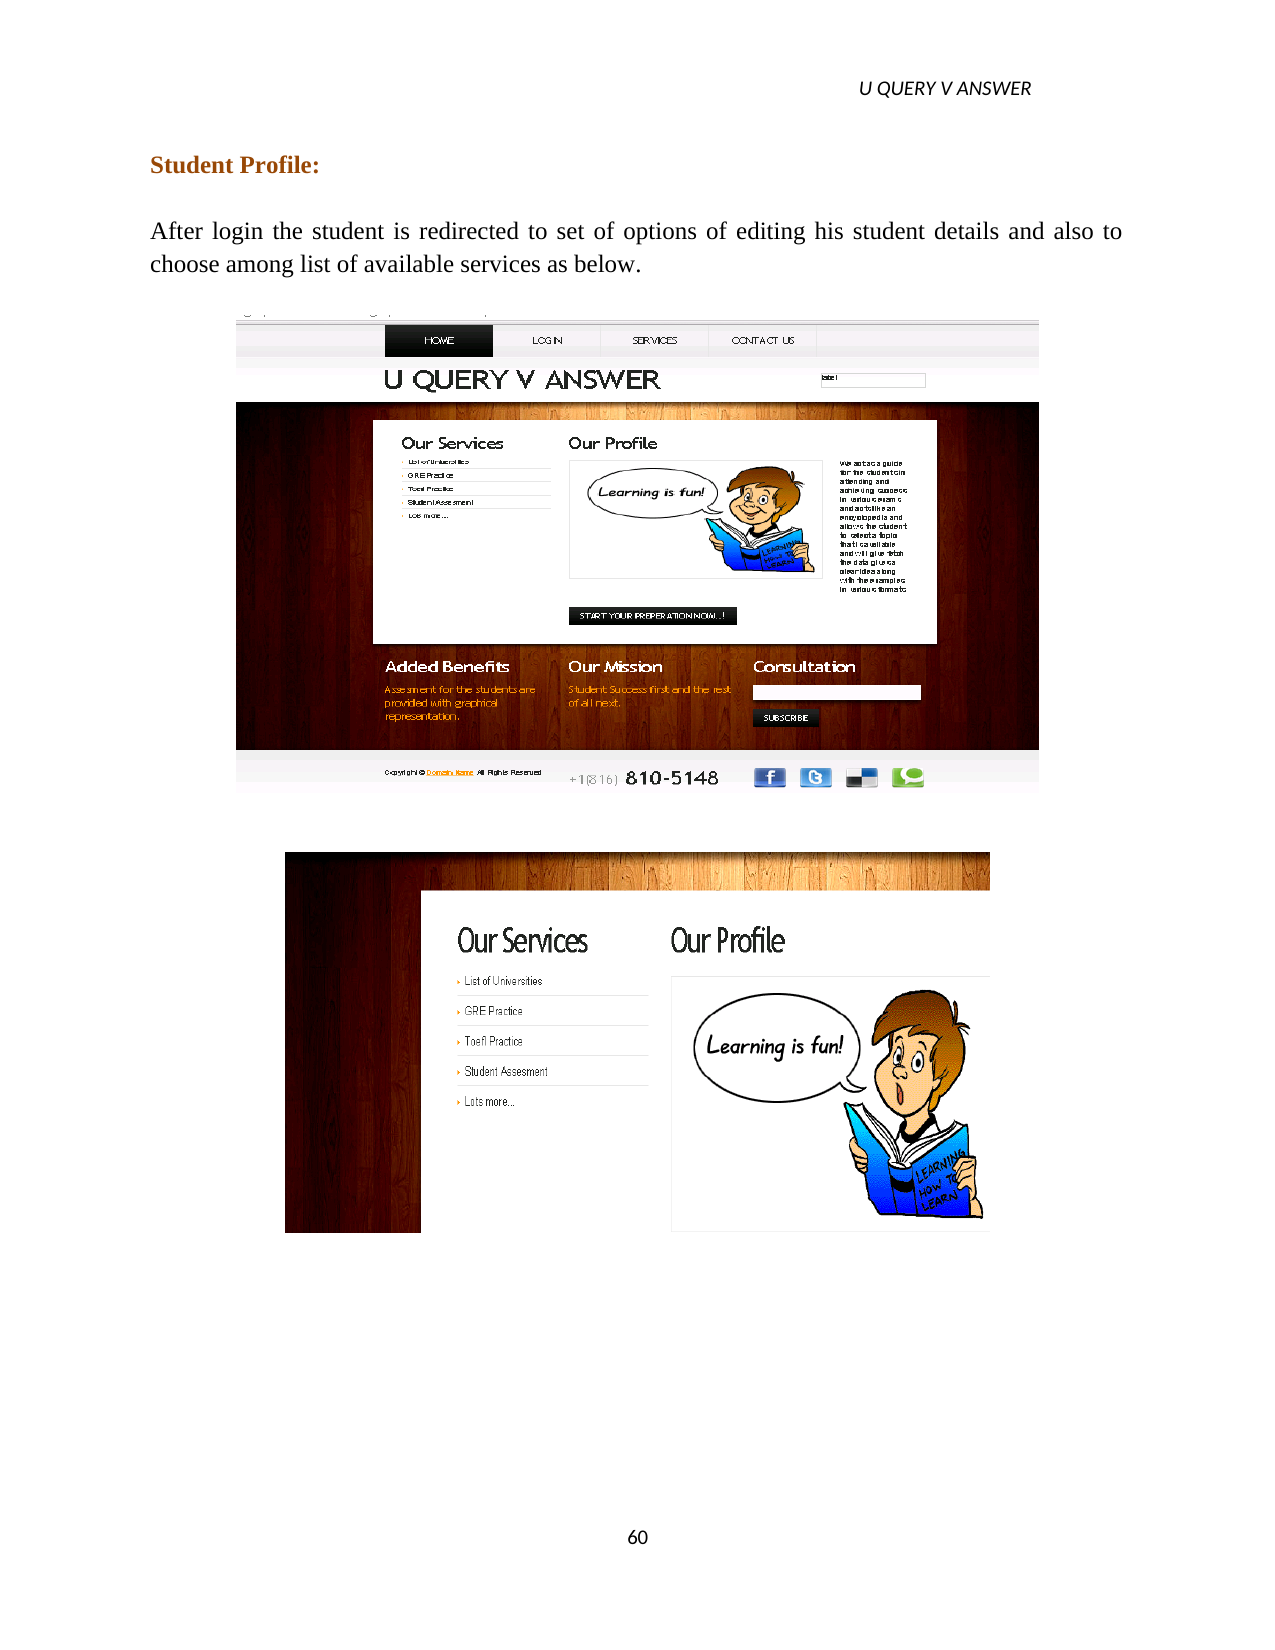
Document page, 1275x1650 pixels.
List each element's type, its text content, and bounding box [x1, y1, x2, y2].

text Student Profile: [150, 150, 1125, 179]
picture [236, 315, 1039, 815]
text After login the student is redirected to set of options of editing his student details and also to choose among list of available services as below. [150, 216, 1125, 278]
picture [285, 850, 990, 1233]
